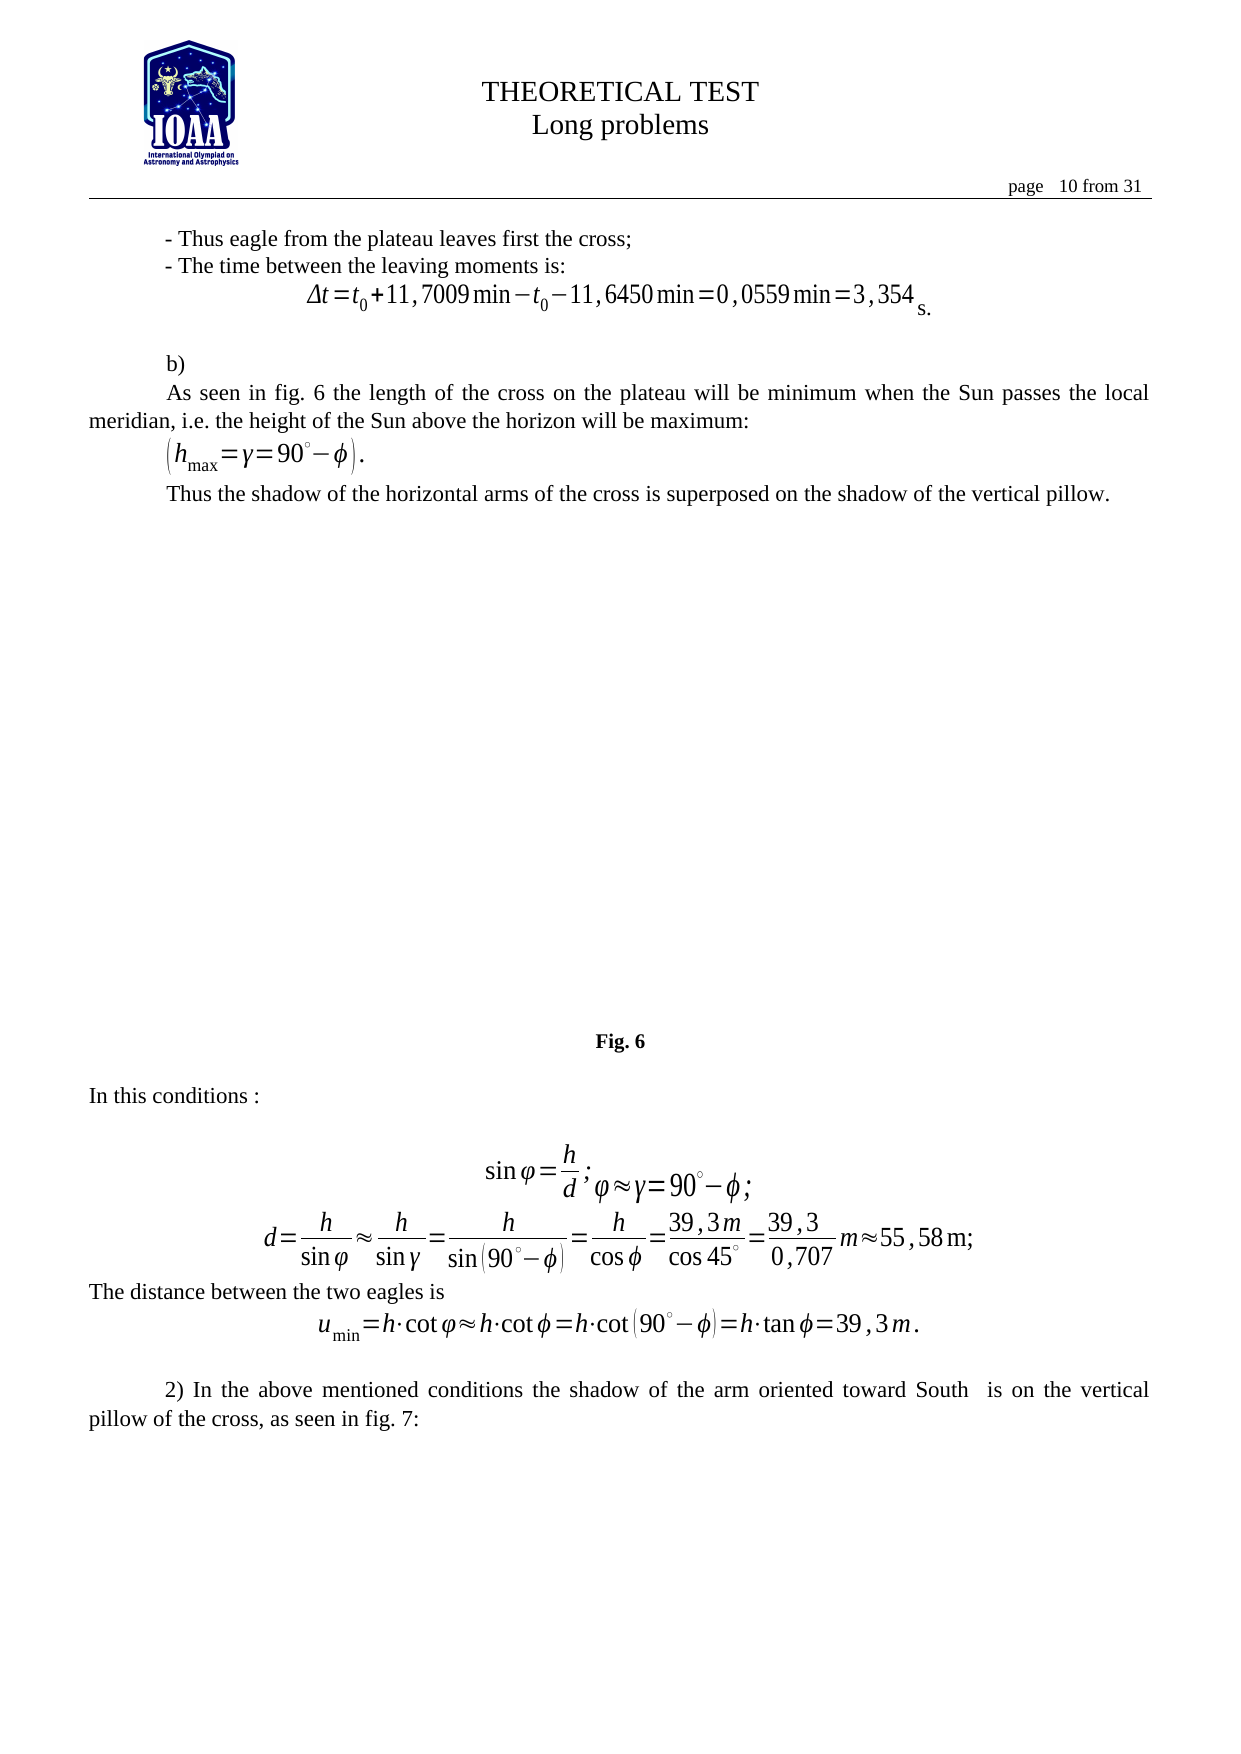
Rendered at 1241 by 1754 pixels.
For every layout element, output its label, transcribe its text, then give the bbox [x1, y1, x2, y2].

text Fig. 6 [89, 1029, 1152, 1053]
text The distance between the two eagles is [89, 1278, 1152, 1304]
text In this conditions : [89, 1082, 1152, 1108]
text - The time between the leaving moments is: [89, 252, 1152, 278]
text Thus the shadow of the horizontal arms of the cross is superposed on the shadow of the vertical pillow. [89, 480, 1152, 506]
text As seen in fig. 6 the length of the cross on the plateau will be minimum when the Sun passes the local meridian, i.e. the height of the Sun above the horizon will be maximum: [89, 379, 1152, 434]
text s. [86, 278, 1152, 321]
text - Thus eagle from the plateau leaves first the cross; [89, 226, 1152, 252]
text b) [89, 350, 1152, 376]
picture [143, 40, 239, 166]
text 2) In the above mentioned conditions the shadow of the arm oriented toward South is on the vertical pillow of the cross, as seen in fig. 7: [89, 1376, 1152, 1431]
